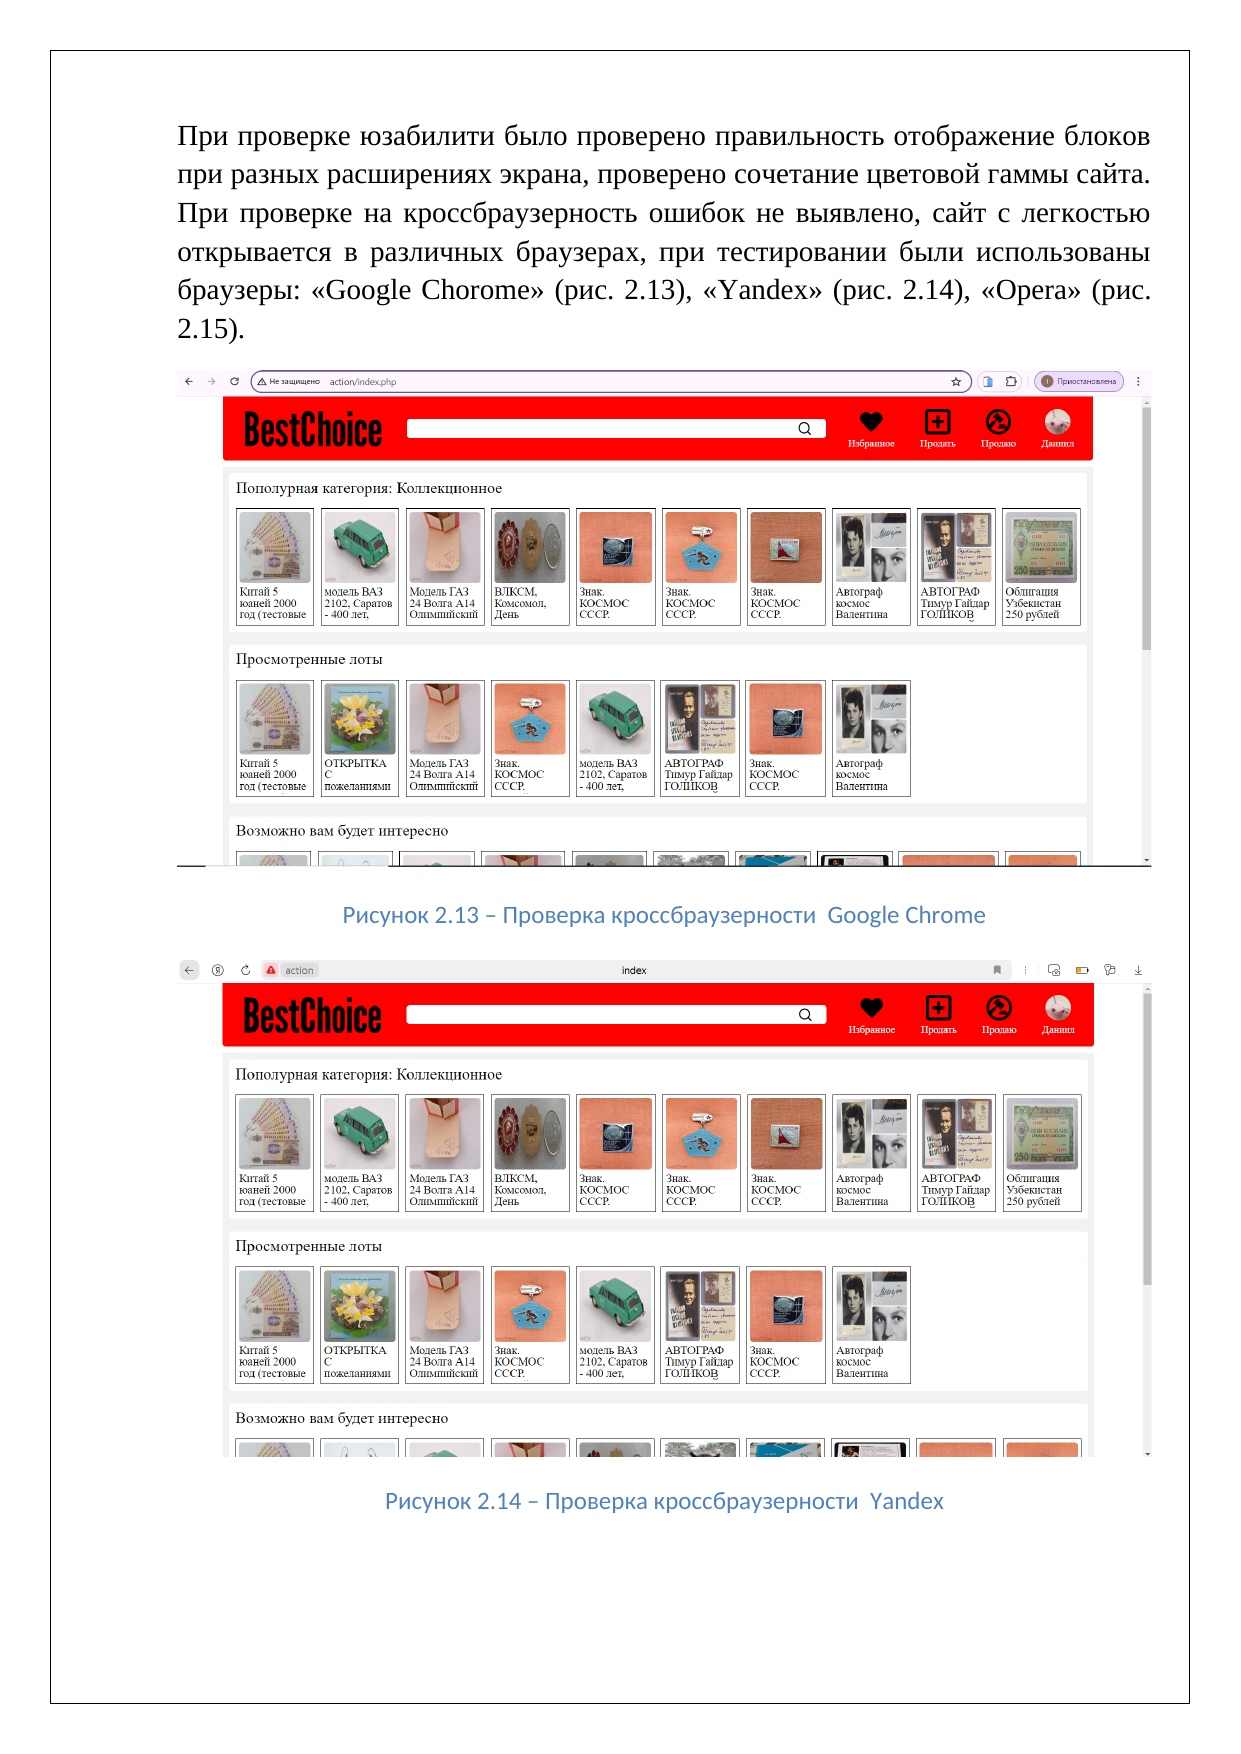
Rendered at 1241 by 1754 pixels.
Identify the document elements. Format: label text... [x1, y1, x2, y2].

text При проверке юзабилити было проверено правильность отображение блоков при разных расширениях экрана, проверено сочетание цветовой гаммы сайта. При проверке на кроссбраузерность ошибок не выявлено, сайт с легкостью открывается в различных браузерах, при тестировании были использованы браузеры: «Google Chorome» (рис. 2.13), «Yandex» (рис. 2.14), «Opera» (рис. 2.15). [177, 118, 1152, 344]
picture [177, 959, 1152, 1457]
subtitle Рисунок 2.13 – Проверка кроссбраузерности Google Chrome [177, 900, 1152, 930]
picture [177, 370, 1152, 867]
subtitle Рисунок 2.14 – Проверка кроссбраузерности Yandex [177, 1485, 1152, 1516]
